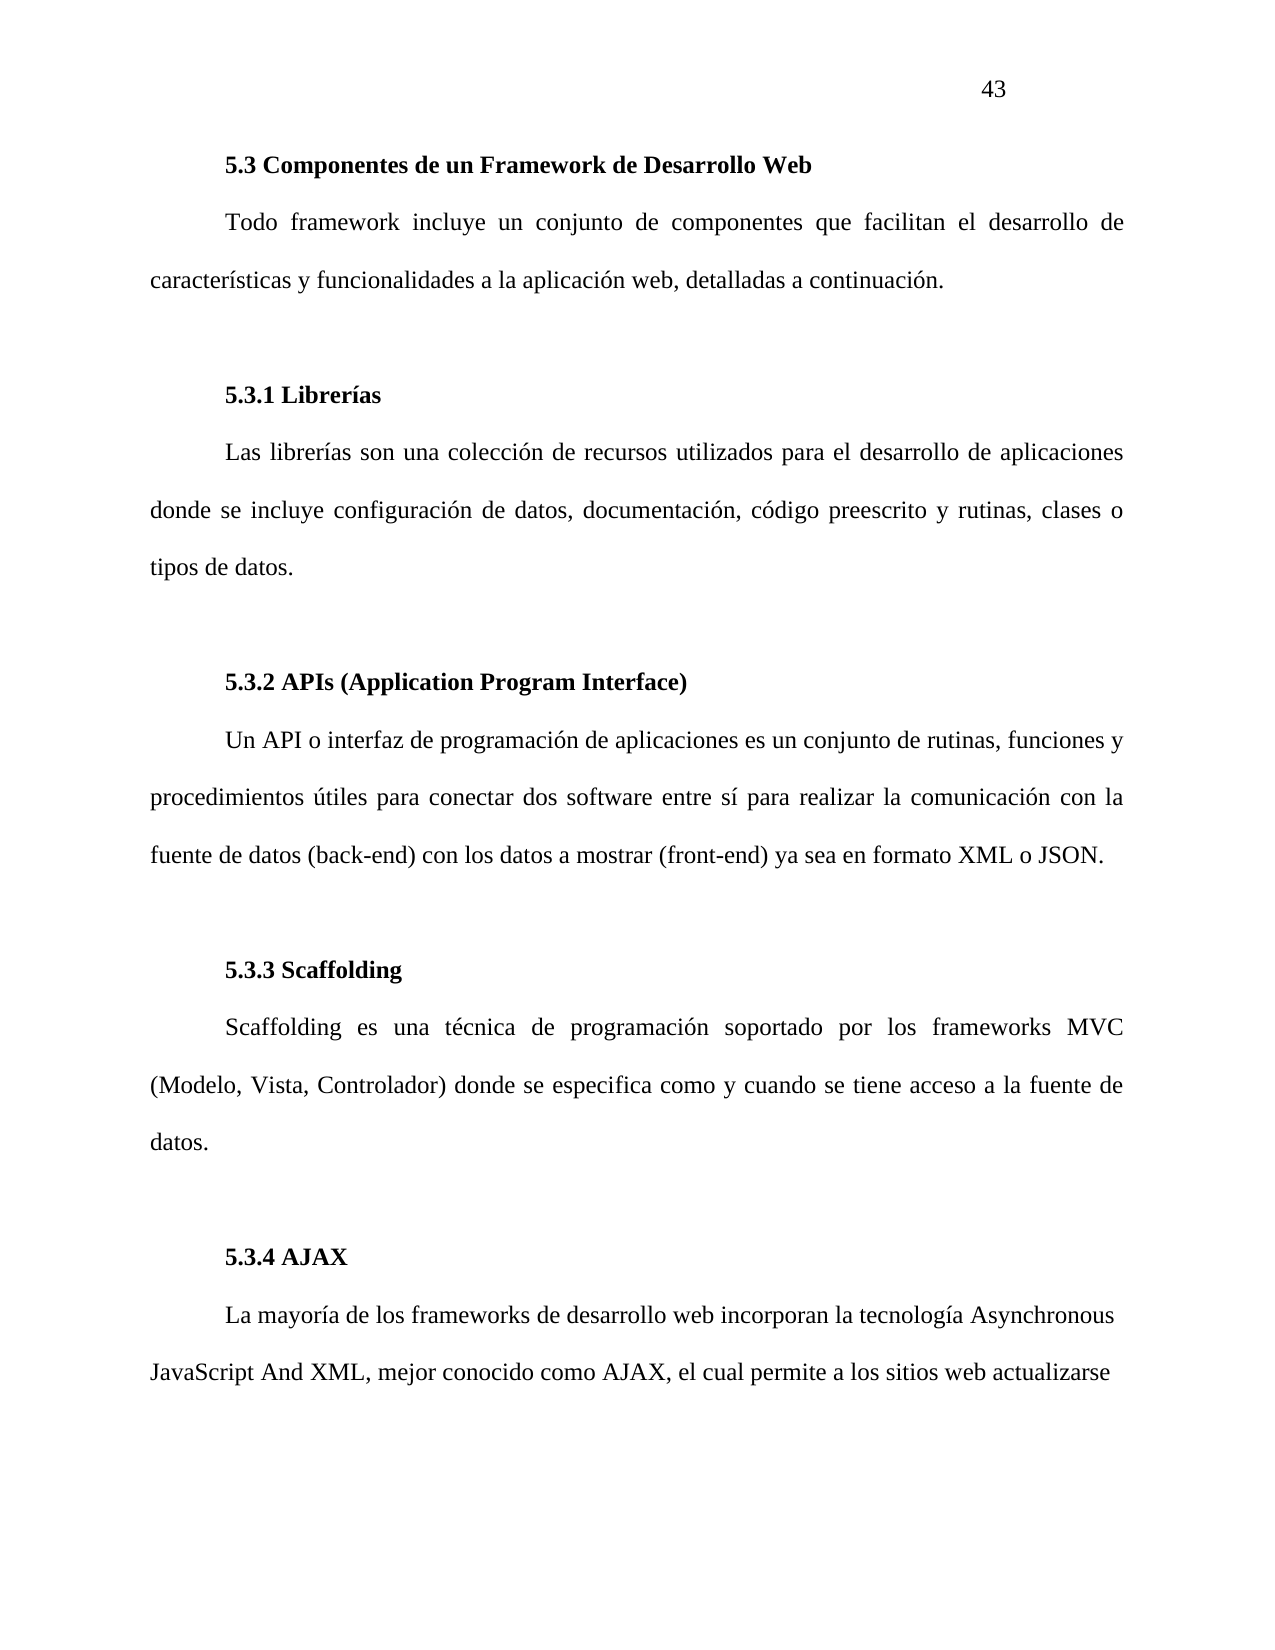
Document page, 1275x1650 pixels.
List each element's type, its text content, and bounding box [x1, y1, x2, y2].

subtitle 5.3 Componentes de un Framework de Desarrollo Web [150, 150, 1125, 179]
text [150, 1300, 1125, 1386]
subtitle 5.3.4 AJAX [150, 1242, 1125, 1271]
subtitle 5.3.2 APIs (Application Program Interface) [150, 667, 1125, 696]
text Scaffolding es una técnica de programación soportado por los frameworks MVC (Modelo, Vista, Controlador) donde se especifica como y cuando se tiene acceso a la fuente de datos. [150, 1012, 1125, 1156]
subtitle 5.3.1 Librerías [150, 380, 1125, 409]
text Todo framework incluye un conjunto de componentes que facilitan el desarrollo de características y funcionalidades a la aplicación web, detalladas a continuación. [150, 207, 1125, 294]
subtitle 5.3.3 Scaffolding [150, 955, 1125, 984]
text Un API o interfaz de programación de aplicaciones es un conjunto de rutinas, funciones y procedimientos útiles para conectar dos software entre sí para realizar la comunicación con la fuente de datos (back-end) con los datos a mostrar (front-end) ya sea en formato XML o JSON. [150, 725, 1125, 869]
text Las librerías son una colección de recursos utilizados para el desarrollo de aplicaciones donde se incluye configuración de datos, documentación, código preescrito y rutinas, clases o tipos de datos. [150, 437, 1125, 581]
